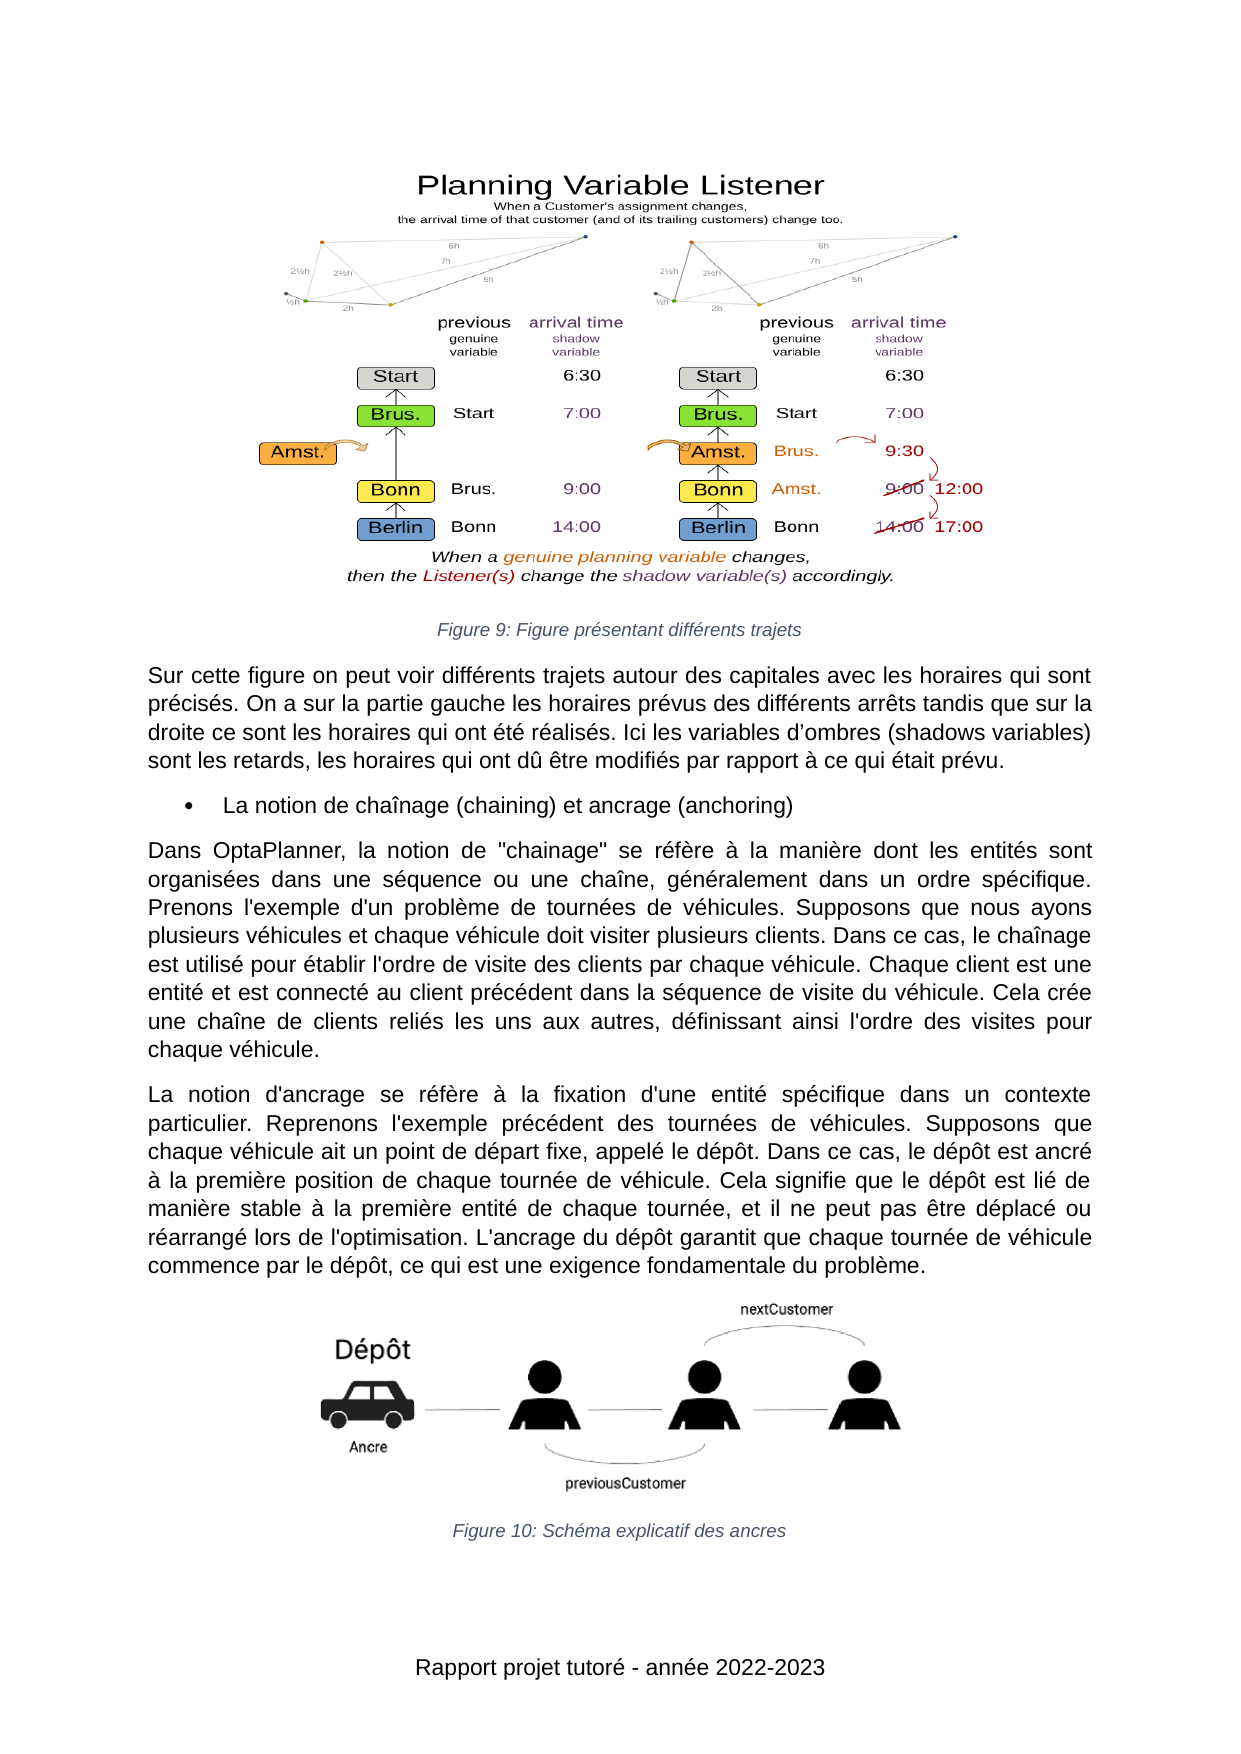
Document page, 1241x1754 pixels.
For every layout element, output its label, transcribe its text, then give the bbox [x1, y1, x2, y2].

list La notion de chaînage (chaining) et ancrage (anchoring) [185, 792, 1093, 818]
picture [229, 147, 1011, 601]
text La notion d'ancrage se réfère à la fixation d'une entité spécifique dans un contexte particulier. Reprenons l'exemple précédent des tournées de véhicules. Supposons que chaque véhicule ait un point de départ fixe, appelé le dépôt. Dans ce cas, le dépôt est ancré à la première position de chaque tournée de véhicule. Cela signifie que le dépôt est lié de manière stable à la première entité de chaque tournée, et il ne peut pas être déplacé ou réarrangé lors de l'optimisation. L'ancrage du dépôt garantit que chaque tournée de véhicule commence par le dépôt, ce qui est une exigence fondamentale du problème. [148, 1081, 1093, 1278]
text Sur cette figure on peut voir différents trajets autour des capitales avec les horaires qui sont précisés. On a sur la partie gauche les horaires prévus des différents arrêts tandis que sur la droite ce sont les horaires qui ont été réalisés. Ici les variables d’ombres (shadows variables) sont les retards, les horaires qui ont dû être modifiés par rapport à ce qui était prévu. [148, 662, 1093, 773]
text Dans OptaPlanner, la notion de "chainage" se réfère à la manière dont les entités sont organisées dans une séquence ou une chaîne, généralement dans un ordre spécifique. Prenons l'exemple d'un problème de tournées de véhicules. Supposons que nous ayons plusieurs véhicules et chaque véhicule doit visiter plusieurs clients. Dans ce cas, le chaînage est utilisé pour établir l'ordre de visite des clients par chaque véhicule. Chaque client est une entité et est connecté au client précédent dans la séquence de visite du véhicule. Cela crée une chaîne de clients reliés les uns aux autres, définissant ainsi l'ordre des visites pour chaque véhicule. [148, 837, 1093, 1063]
picture [306, 1297, 934, 1501]
